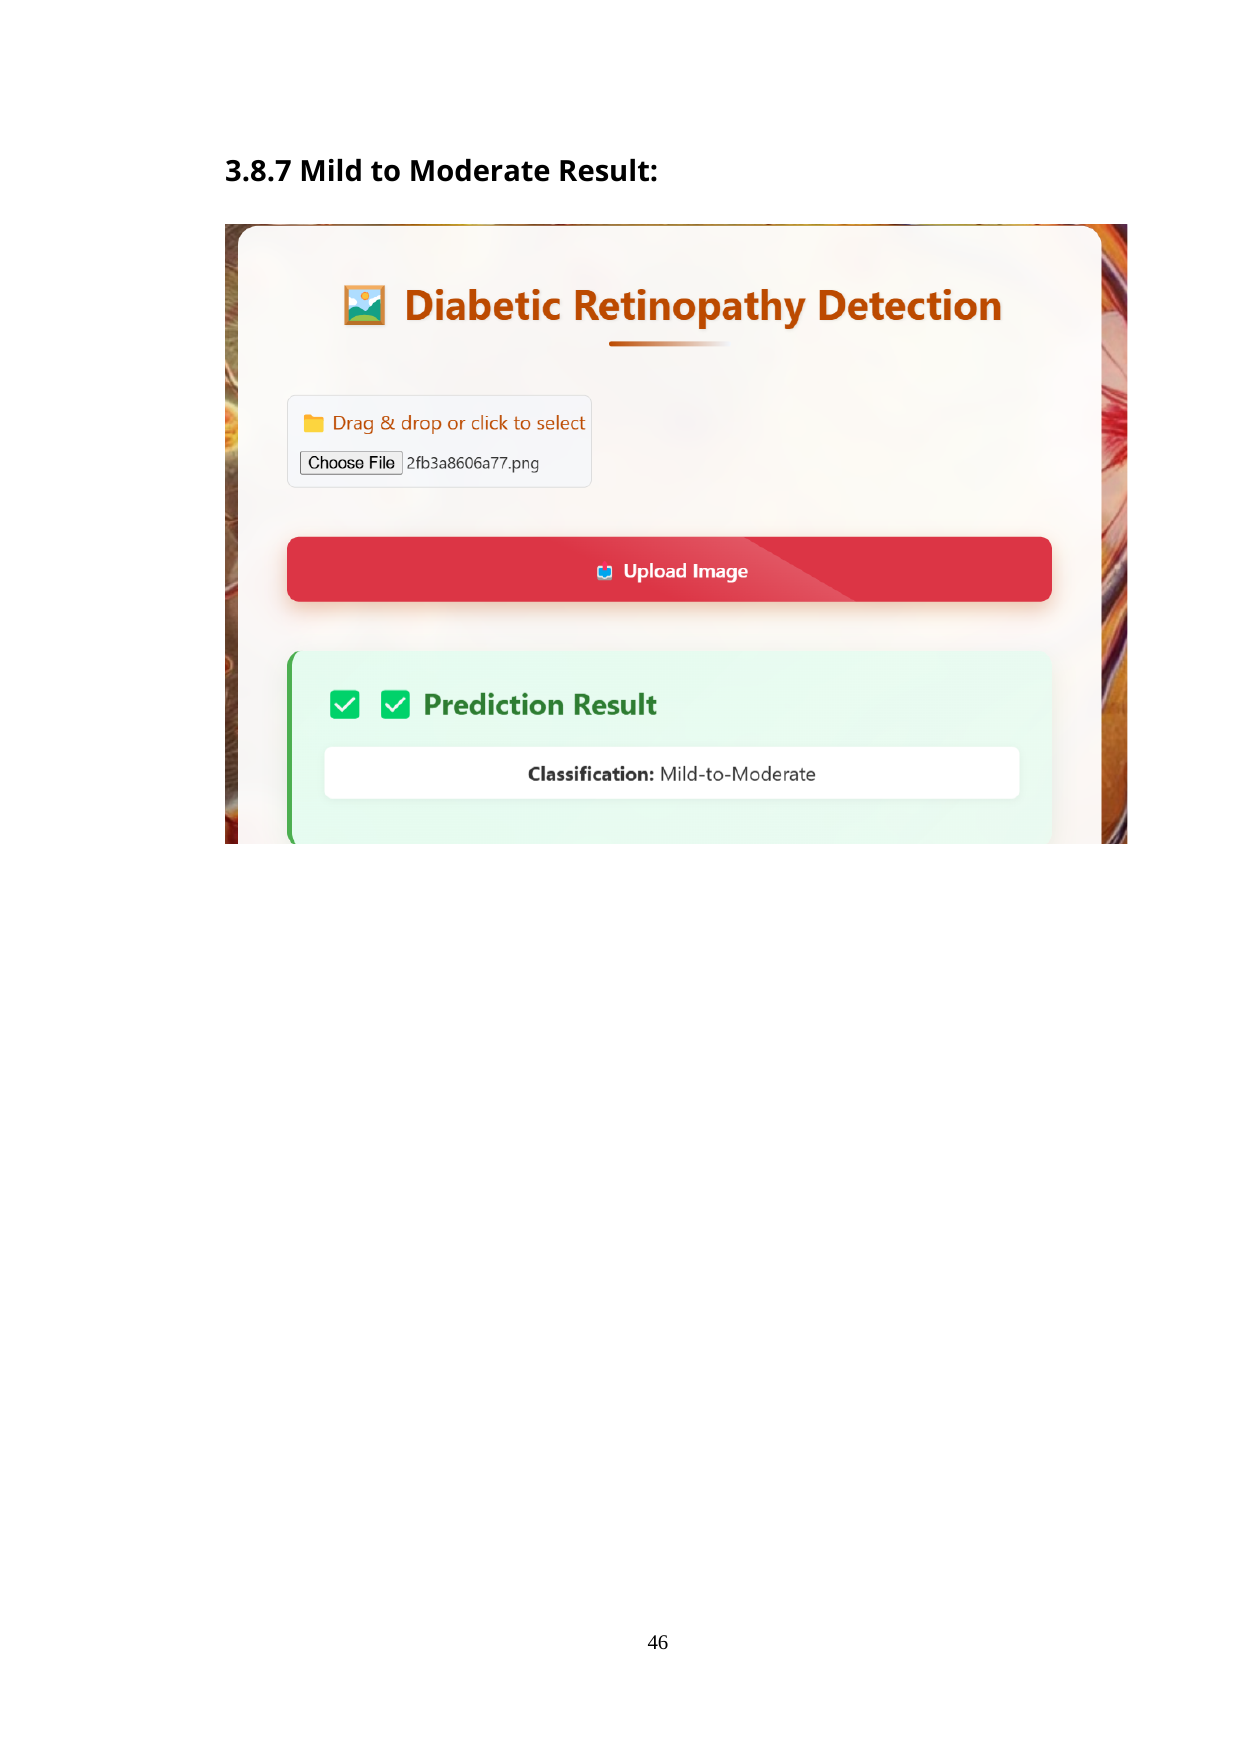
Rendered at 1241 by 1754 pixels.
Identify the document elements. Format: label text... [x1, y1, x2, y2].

subtitle 3.8.7 Mild to Moderate Result: [225, 150, 1090, 190]
picture [225, 224, 1128, 844]
